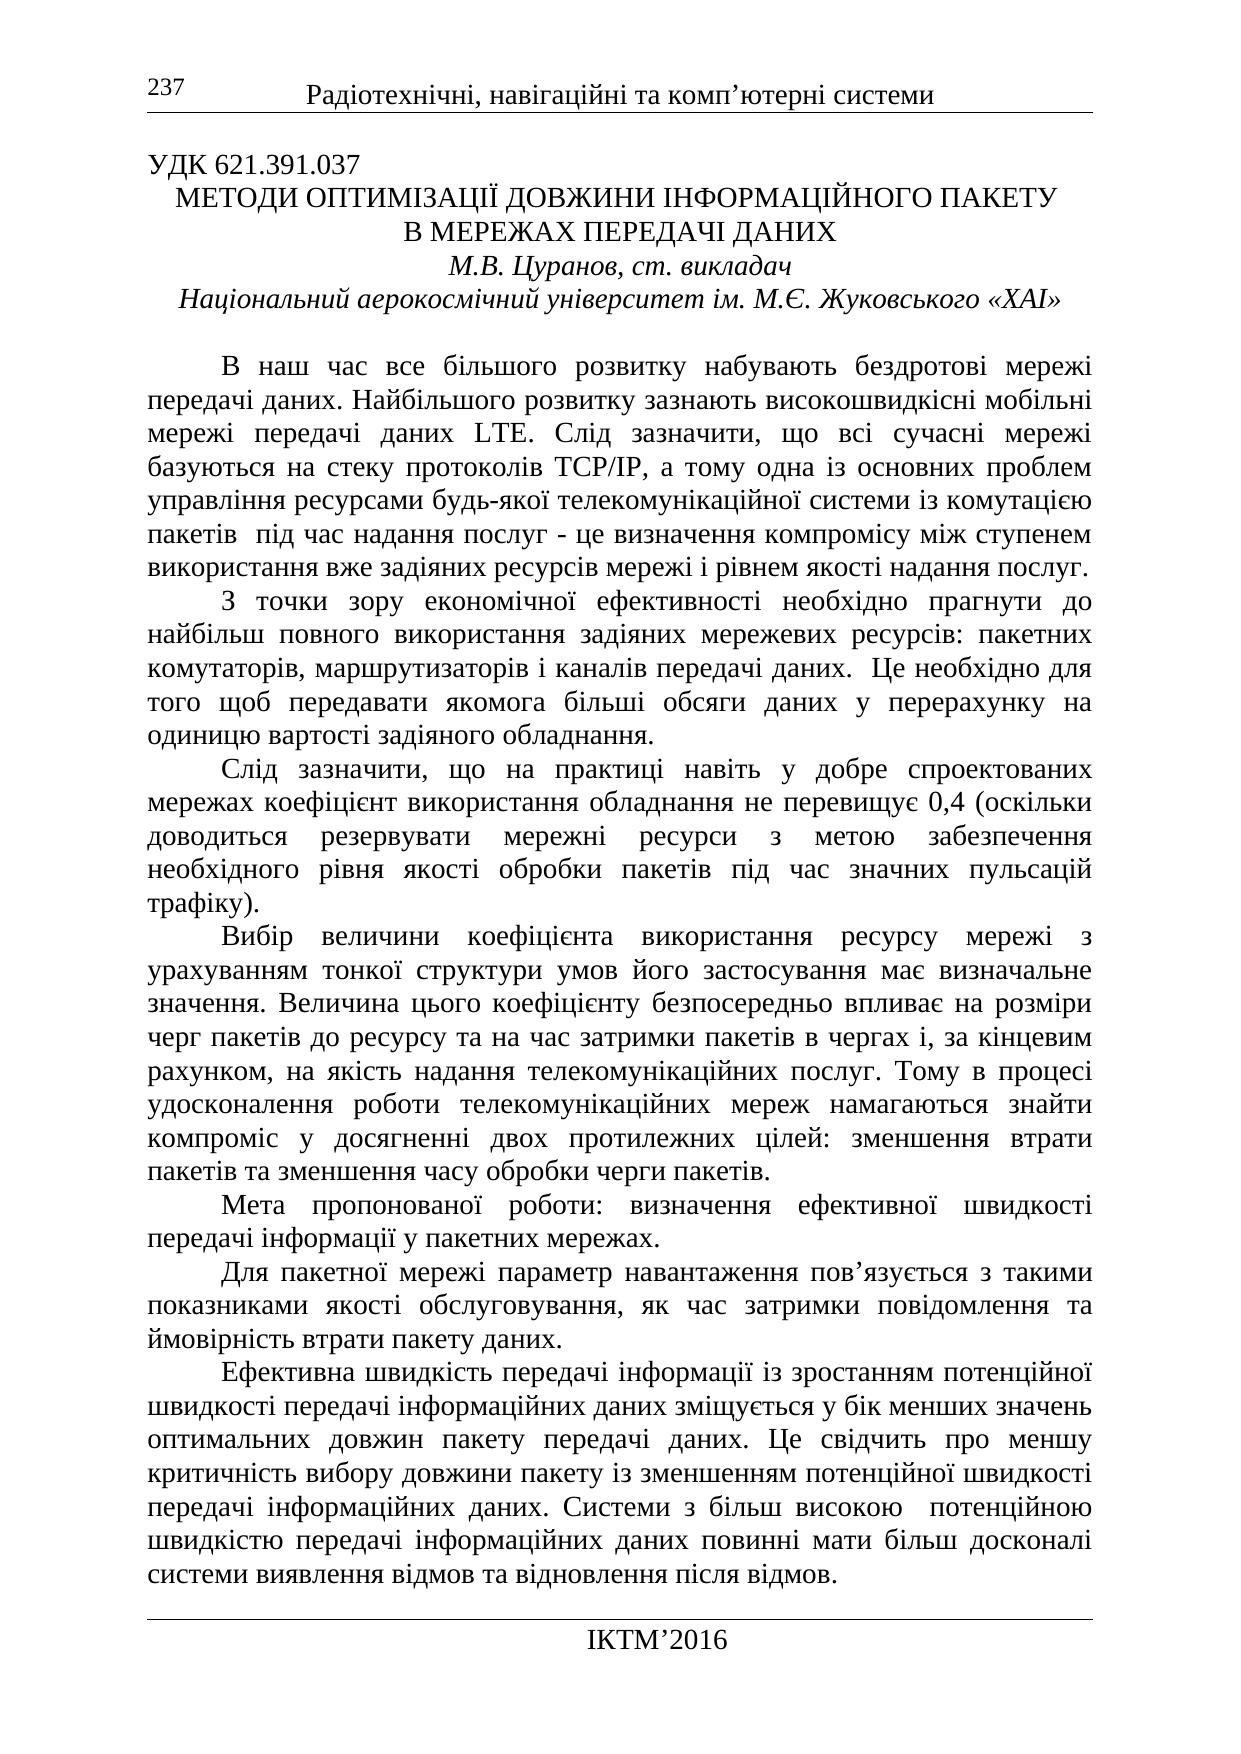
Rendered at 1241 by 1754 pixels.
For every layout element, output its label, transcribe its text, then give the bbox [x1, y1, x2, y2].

text Слід зазначити, що на практиці навіть у добре спроектованих мережах коефіцієнт використання обладнання не перевищує 0,4 (оскільки доводиться резервувати мережні ресурси з метою забезпечення необхідного рівня якості обробки пакетів під час значних пульсацій трафіку). [147, 751, 1093, 918]
text В наш час все більшого розвитку набувають бездротові мережі передачі даних. Найбільшого розвитку зазнають високошвидкісні мобільні мережі передачі даних LTE. Слід зазначити, що всі сучасні мережі базуються на стеку протоколів TCP/IP, а тому одна із основних проблем управління ресурсами будь-якої телекомунікаційної системи із комутацією пакетів під час надання послуг - це визначення компромісу між ступенем використання вже задіяних ресурсів мережі і рівнем якості надання послуг. [147, 348, 1093, 583]
text МЕТОДИ ОПТИМІЗАЦІЇ ДОВЖИНИ ІНФОРМАЦІЙНОГО ПАКЕТУ В МЕРЕЖАХ ПЕРЕДАЧІ ДАНИХ [147, 181, 1093, 248]
text М.В. Цуранов, ст. викладач [147, 248, 1093, 281]
text УДК 621.391.037 [147, 147, 1093, 181]
text З точки зору економічної ефективності необхідно прагнути до найбільш повного використання задіяних мережевих ресурсів: пакетних комутаторів, маршрутизаторів і каналів передачі даних. Це необхідно для того щоб передавати якомога більші обсяги даних у перерахунку на одиницю вартості задіяного обладнання. [147, 583, 1093, 751]
text Мета пропонованої роботи: визначення ефективної швидкості передачі інформації у пакетних мережах. [147, 1187, 1093, 1254]
text Ефективна швидкість передачі інформації із зростанням потенційної швидкості передачі інформаційних даних зміщується у бік менших значень оптимальних довжин пакету передачі даних. Це свідчить про меншу критичність вибору довжини пакету із зменшенням потенційної швидкості передачі інформаційних даних. Системи з більш високою потенційною швидкістю передачі інформаційних даних повинні мати більш досконалі системи виявлення відмов та відновлення після відмов. [147, 1354, 1093, 1589]
text Національний аерокосмічний університет ім. М.Є. Жуковського «ХАІ» [147, 281, 1093, 315]
text Вибір величини коефіцієнта використання ресурсу мережі з урахуванням тонкої структури умов його застосування має визначальне значення. Величина цього коефіцієнту безпосередньо впливає на розміри черг пакетів до ресурсу та на час затримки пакетів в чергах і, за кінцевим рахунком, на якість надання телекомунікаційних послуг. Тому в процесі удосконалення роботи телекомунікаційних мереж намагаються знайти компроміс у досягненні двох протилежних цілей: зменшення втрати пакетів та зменшення часу обробки черги пакетів. [147, 918, 1093, 1187]
text Для пакетної мережі параметр навантаження пов’язується з такими показниками якості обслуговування, як час затримки повідомлення та ймовірність втрати пакету даних. [147, 1254, 1093, 1354]
